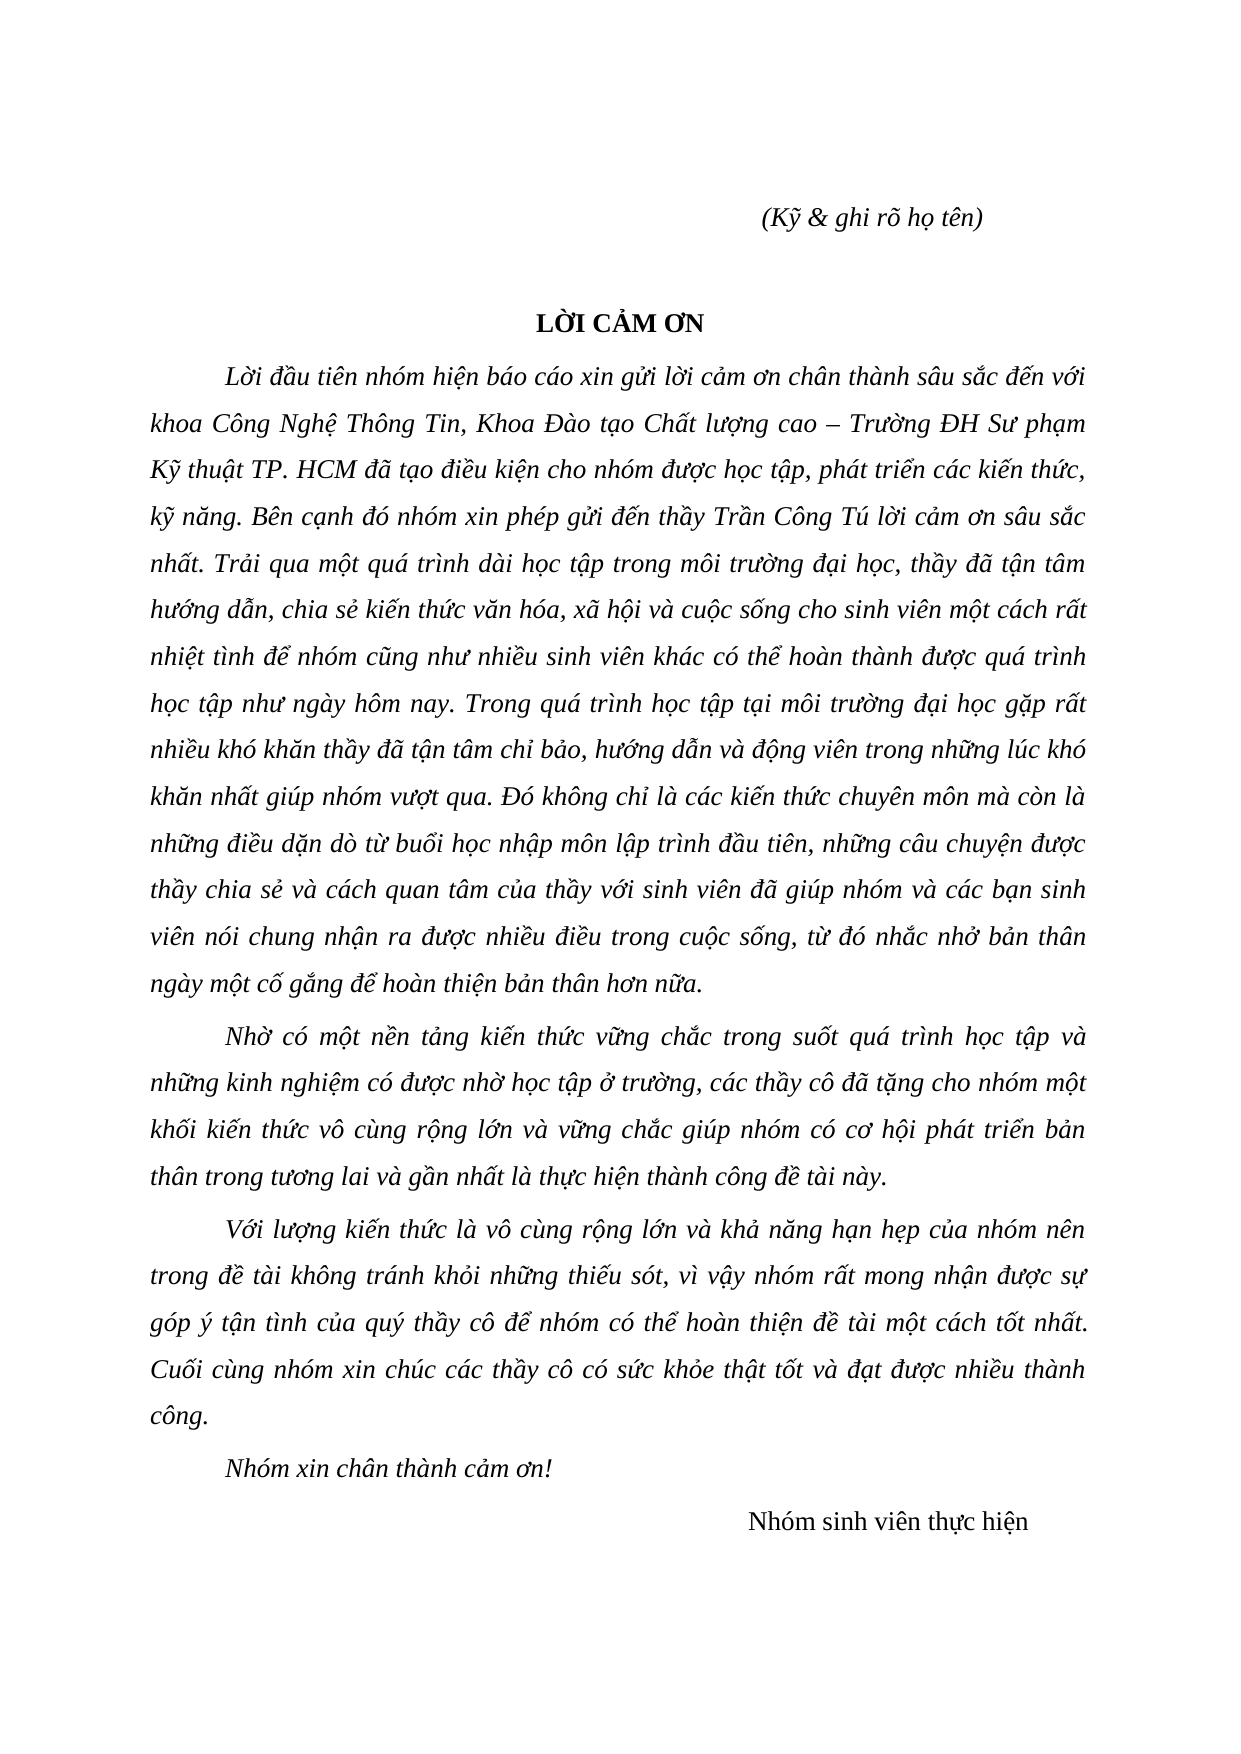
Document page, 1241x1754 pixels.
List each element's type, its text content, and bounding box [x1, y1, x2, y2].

text Nhờ có một nền tảng kiến thức vững chắc trong suốt quá trình học tập và những kinh nghiệm có được nhờ học tập ở trường, các thầy cô đã tặng cho nhóm một khối kiến thức vô cùng rộng lớn và vững chắc giúp nhóm có cơ hội phát triển bản thân trong tương lai và gần nhất là thực hiện thành công đề tài này. [150, 1020, 1090, 1191]
text Nhóm xin chân thành cảm ơn! [150, 1452, 1090, 1483]
text Với lượng kiến thức là vô cùng rộng lớn và khả năng hạn hẹp của nhóm nên trong đề tài không tránh khỏi những thiếu sót, vì vậy nhóm rất mong nhận được sự góp ý tận tình của quý thầy cô để nhóm có thể hoàn thiện đề tài một cách tốt nhất. Cuối cùng nhóm xin chúc các thầy cô có sức khỏe thật tốt và đạt được nhiều thành công. [150, 1213, 1090, 1431]
text Lời đầu tiên nhóm hiện báo cáo xin gửi lời cảm ơn chân thành sâu sắc đến với khoa Công Nghệ Thông Tin, Khoa Đào tạo Chất lượng cao – Trường ĐH Sư phạm Kỹ thuật TP. HCM đã tạo điều kiện cho nhóm được học tập, phát triển các kiến thức, kỹ năng. Bên cạnh đó nhóm xin phép gửi đến thầy Trần Công Tú lời cảm ơn sâu sắc nhất. Trải qua một quá trình dài học tập trong môi trường đại học, thầy đã tận tâm hướng dẫn, chia sẻ kiến thức văn hóa, xã hội và cuộc sống cho sinh viên một cách rất nhiệt tình để nhóm cũng như nhiều sinh viên khác có thể hoàn thành được quá trình học tập như ngày hôm nay. Trong quá trình học tập tại môi trường đại học gặp rất nhiều khó khăn thầy đã tận tâm chỉ bảo, hướng dẫn và động viên trong những lúc khó khăn nhất giúp nhóm vượt qua. Đó không chỉ là các kiến thức chuyên môn mà còn là những điều dặn dò từ buổi học nhập môn lập trình đầu tiên, những câu chuyện được thầy chia sẻ và cách quan tâm của thầy với sinh viên đã giúp nhóm và các bạn sinh viên nói chung nhận ra được nhiều điều trong cuộc sống, từ đó nhắc nhở bản thân ngày một cố gắng để hoàn thiện bản thân hơn nữa. [150, 360, 1090, 998]
text (Kỹ & ghi rõ họ tên) [150, 201, 1090, 233]
text Nhóm sinh viên thực hiện [150, 1505, 1090, 1536]
text LỜI CẢM ƠN [150, 307, 1090, 338]
